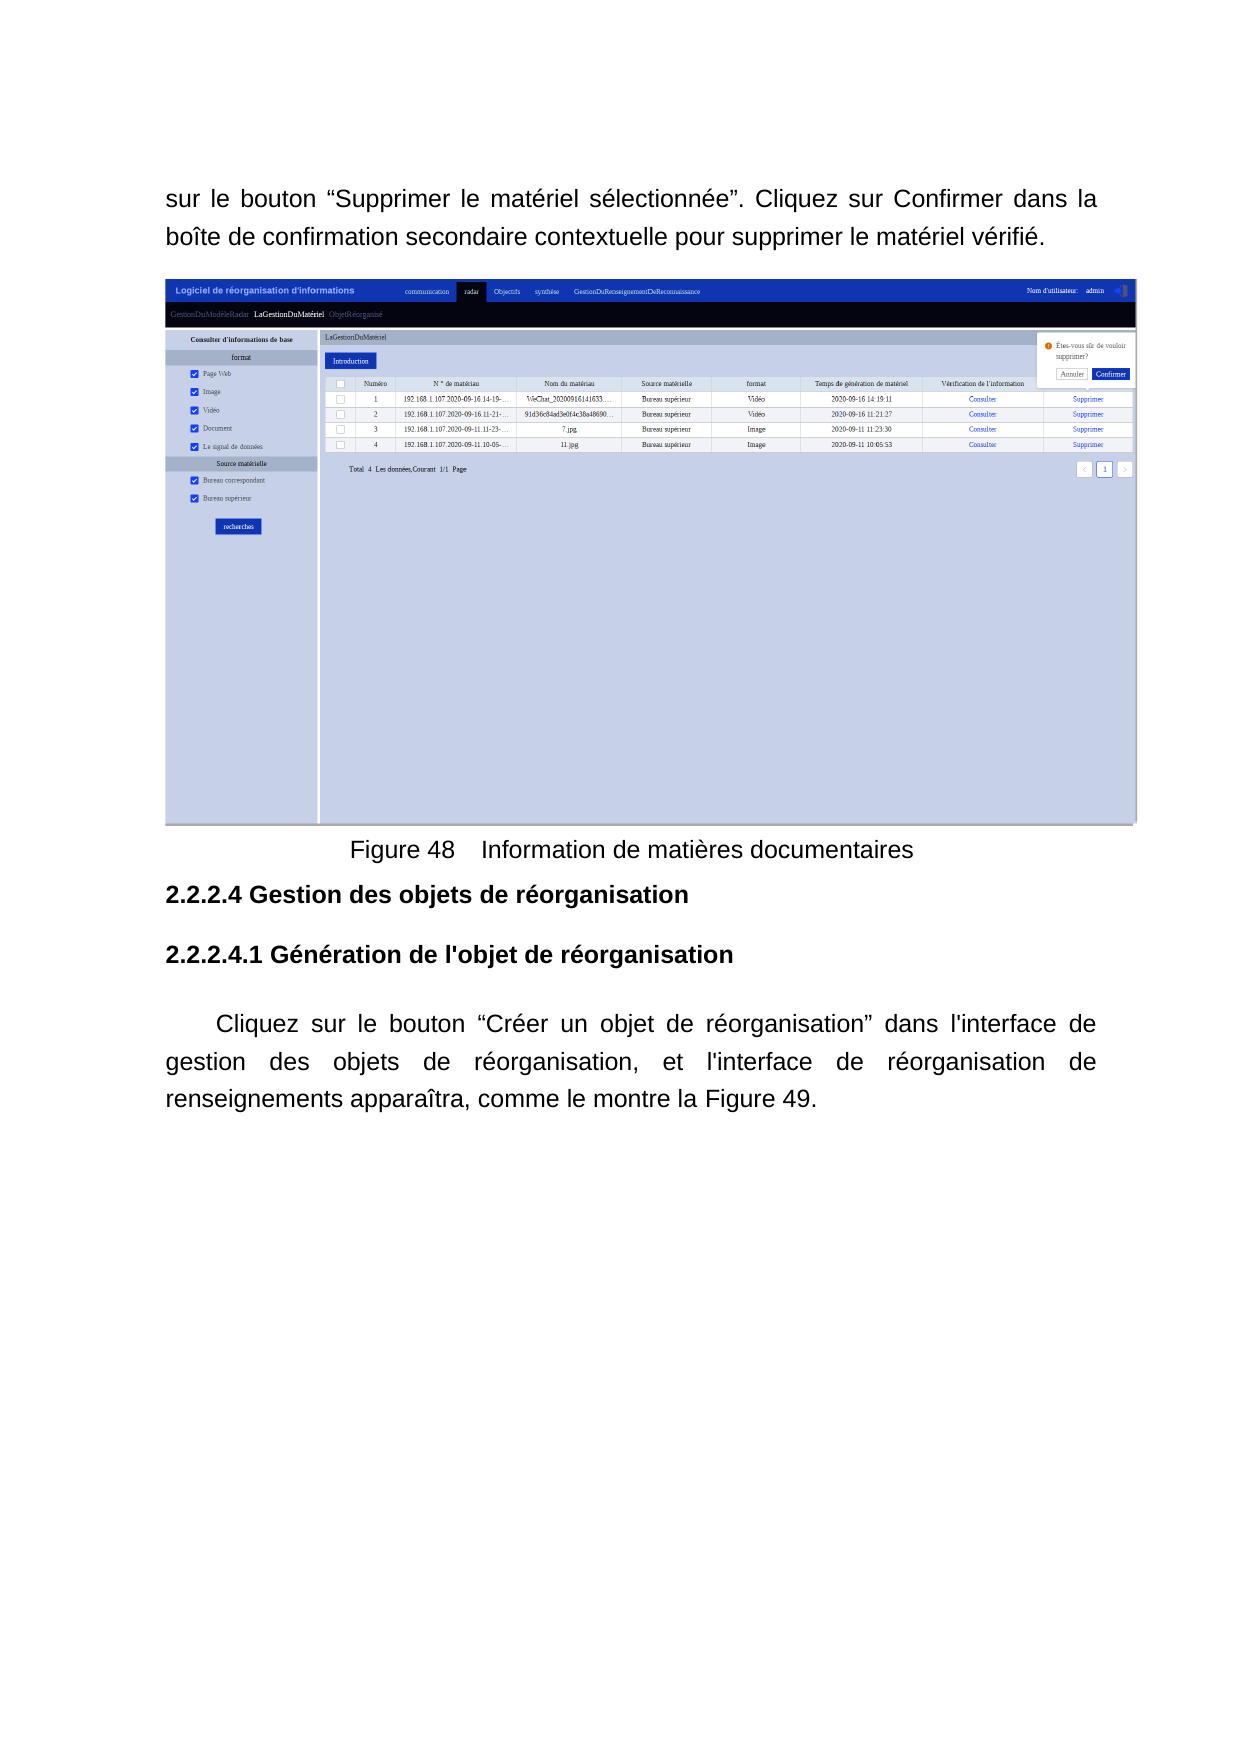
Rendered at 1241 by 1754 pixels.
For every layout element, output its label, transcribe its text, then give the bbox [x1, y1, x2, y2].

text Génération de l'objet de réorganisation [165, 941, 1098, 969]
text Cliquez sur le bouton “Créer un objet de réorganisation” dans l'interface de gestion des objets de réorganisation, et l'interface de réorganisation de renseignements apparaîtra, comme le montre la Figure 49. [165, 1001, 1098, 1113]
text Information de matières documentaires [165, 835, 1098, 863]
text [165, 176, 1098, 251]
text Gestion des objets de réorganisation [165, 880, 1098, 909]
picture [165, 279, 1138, 826]
